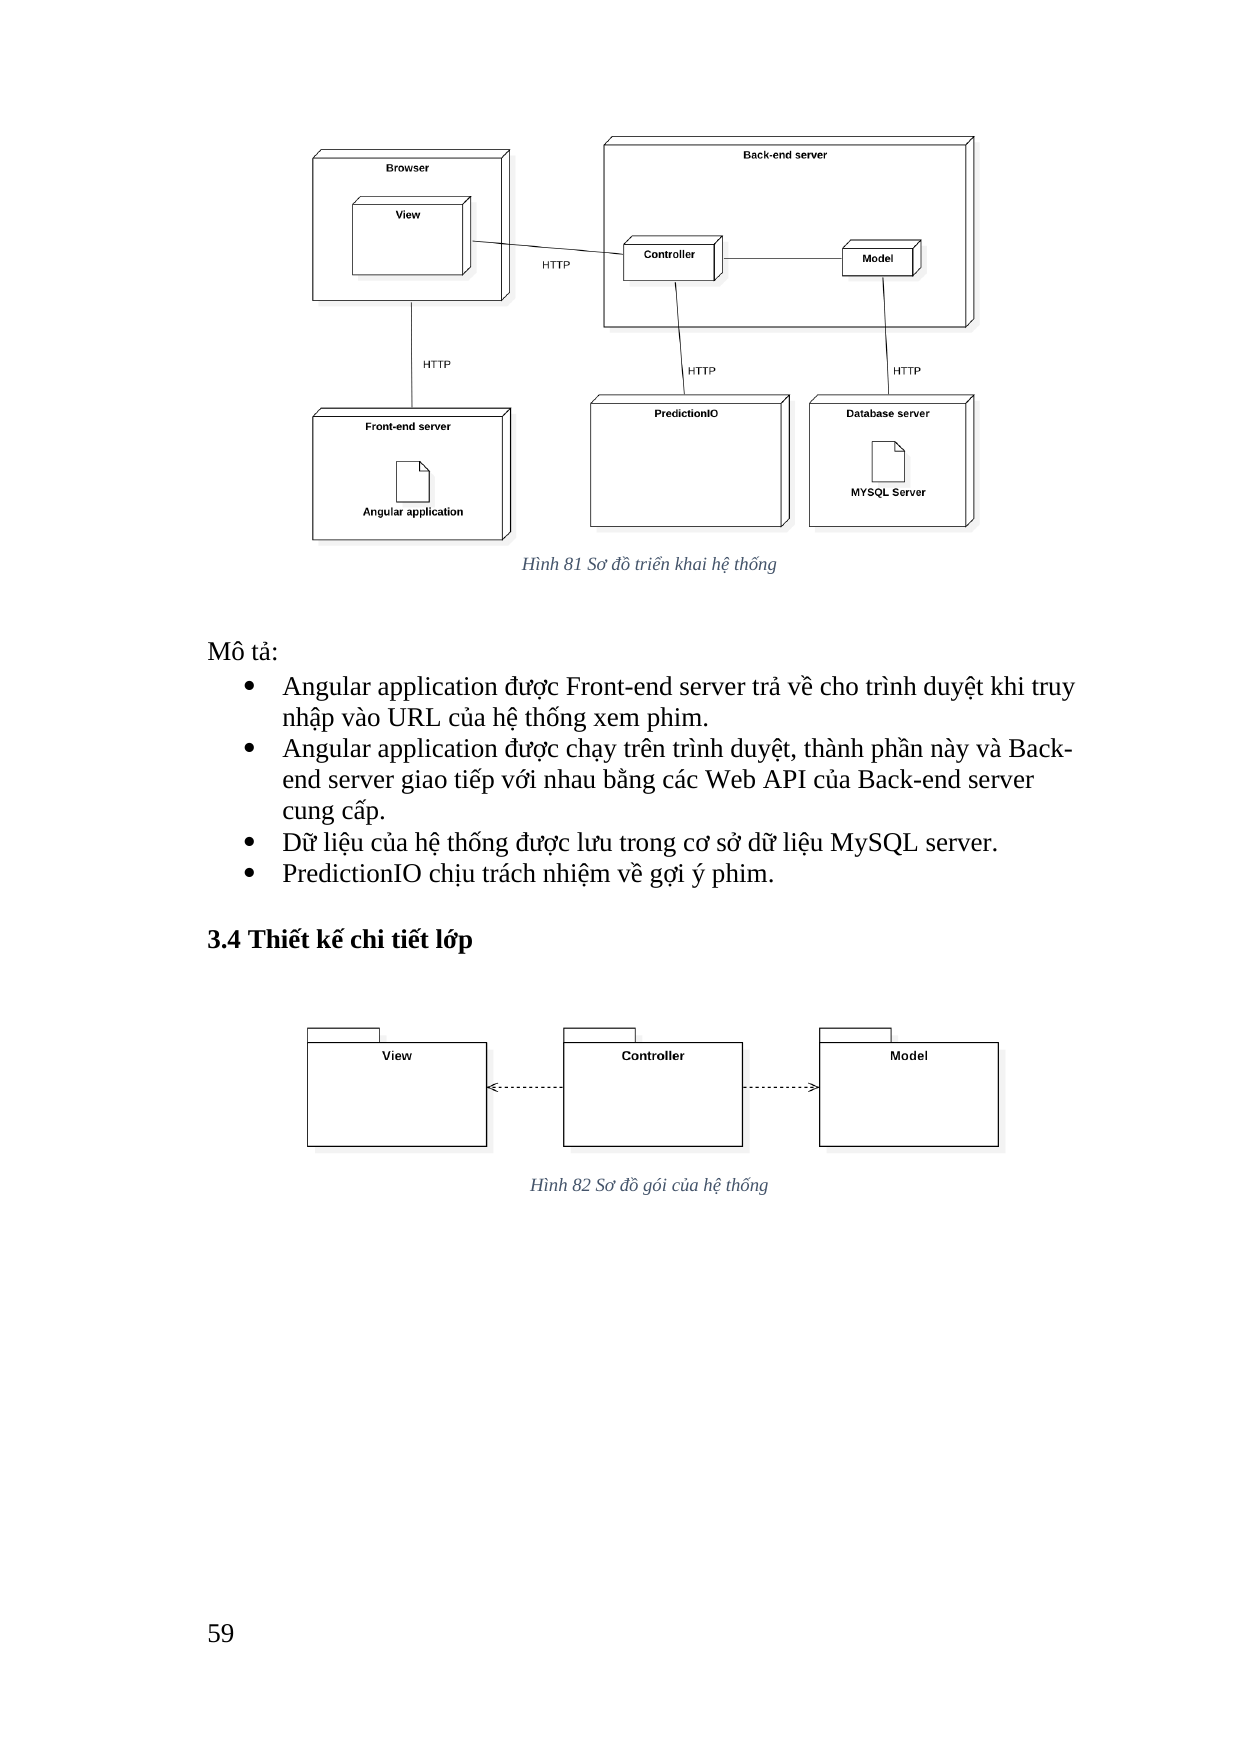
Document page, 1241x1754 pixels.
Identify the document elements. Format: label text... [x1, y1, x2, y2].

list Angular application được Front-end server trả về cho trình duyệt khi truy nhập vào URL của hệ thống xem phim. [244, 670, 1093, 732]
text Mô tả: [207, 636, 1093, 667]
list PredictionIO chịu trách nhiệm về gợi ý phim. [244, 857, 1093, 888]
picture [303, 118, 997, 550]
subtitle 3.4 Thiết kế chi tiết lớp [207, 923, 1093, 954]
list Dữ liệu của hệ thống được lưu trong cơ sở dữ liệu MySQL server. [244, 826, 1093, 857]
picture [292, 1004, 1015, 1171]
list Angular application được chạy trên trình duyệt, thành phần này và Back-end server giao tiếp với nhau bằng các Web API của Back-end server cung cấp. [244, 732, 1093, 826]
